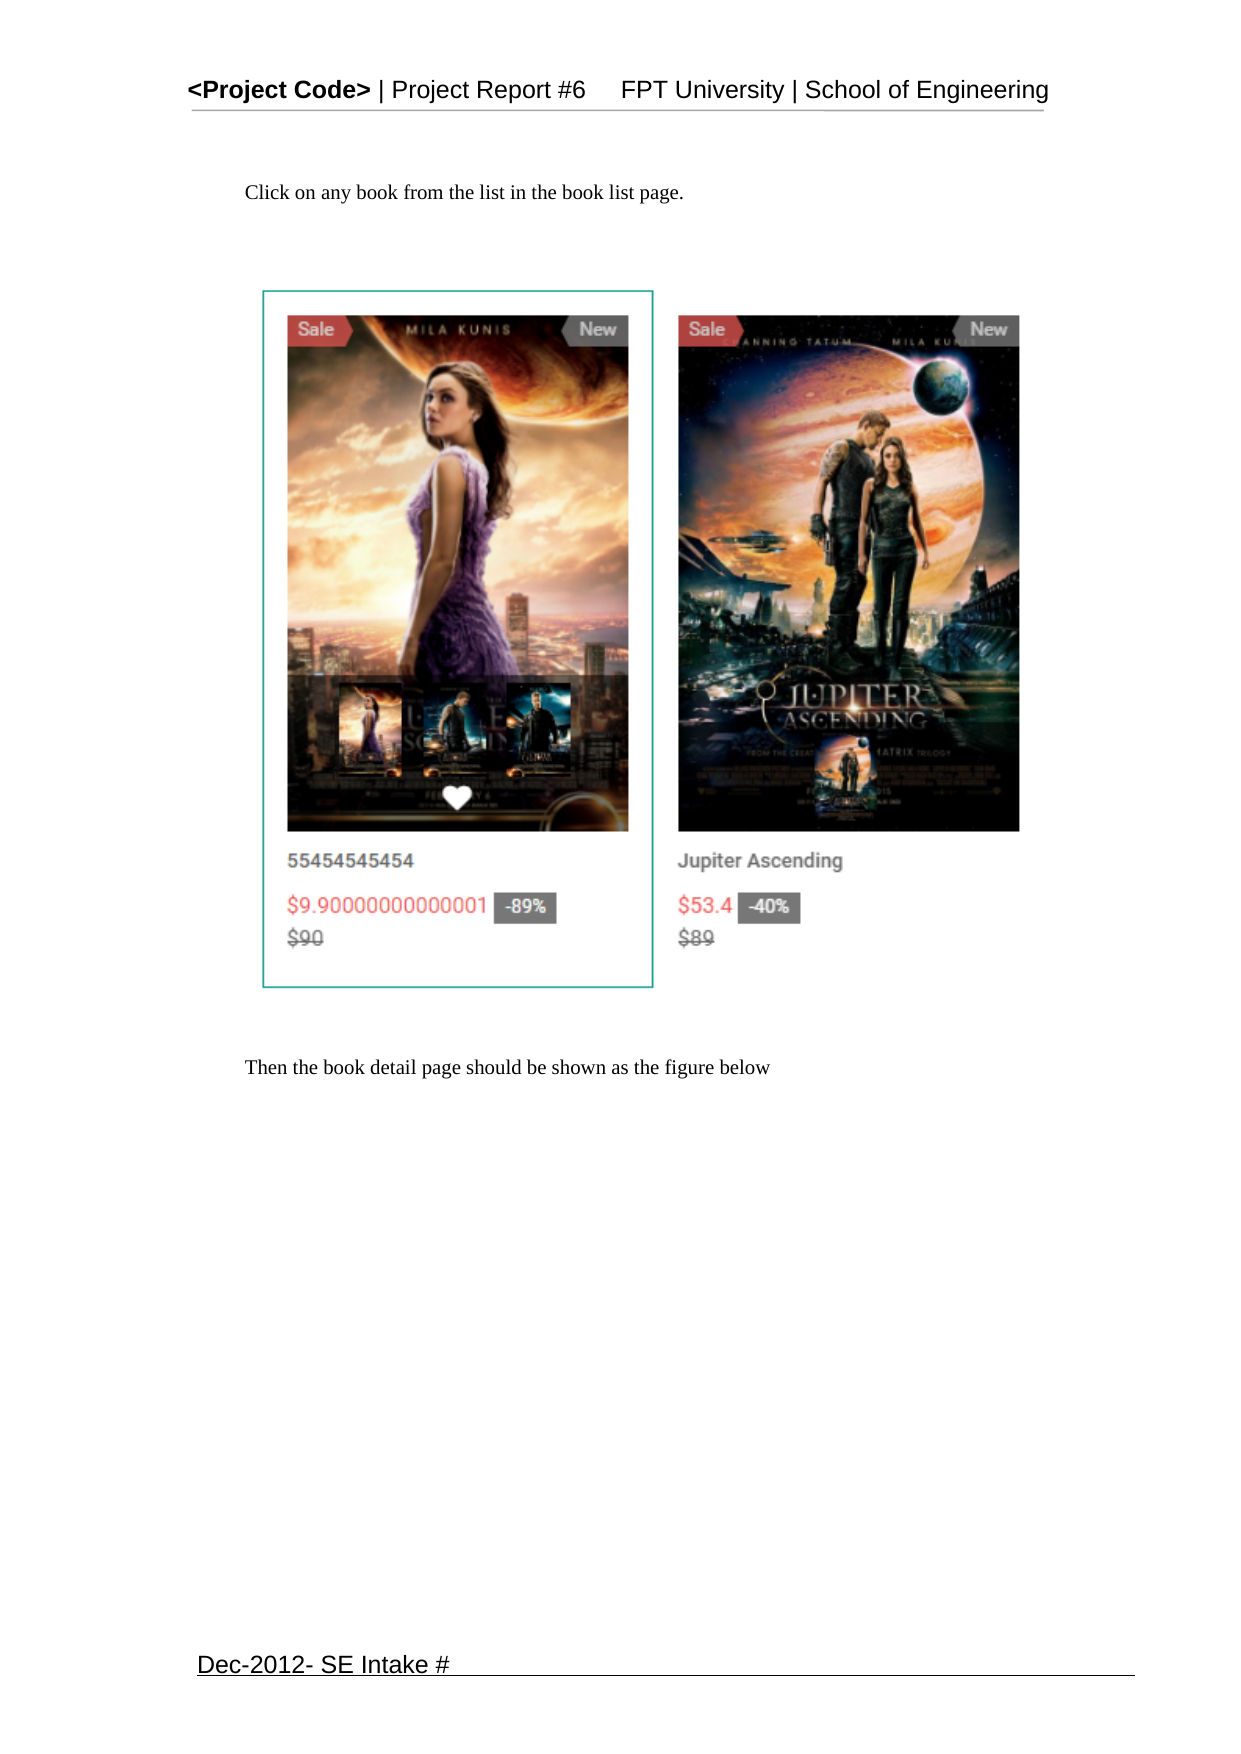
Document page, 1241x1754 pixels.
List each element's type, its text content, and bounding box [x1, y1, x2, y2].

text Then the book detail page should be shown as the figure below [244, 1055, 1053, 1079]
text Click on any book from the list in the book list page. [244, 180, 1053, 204]
picture [244, 253, 1054, 1007]
